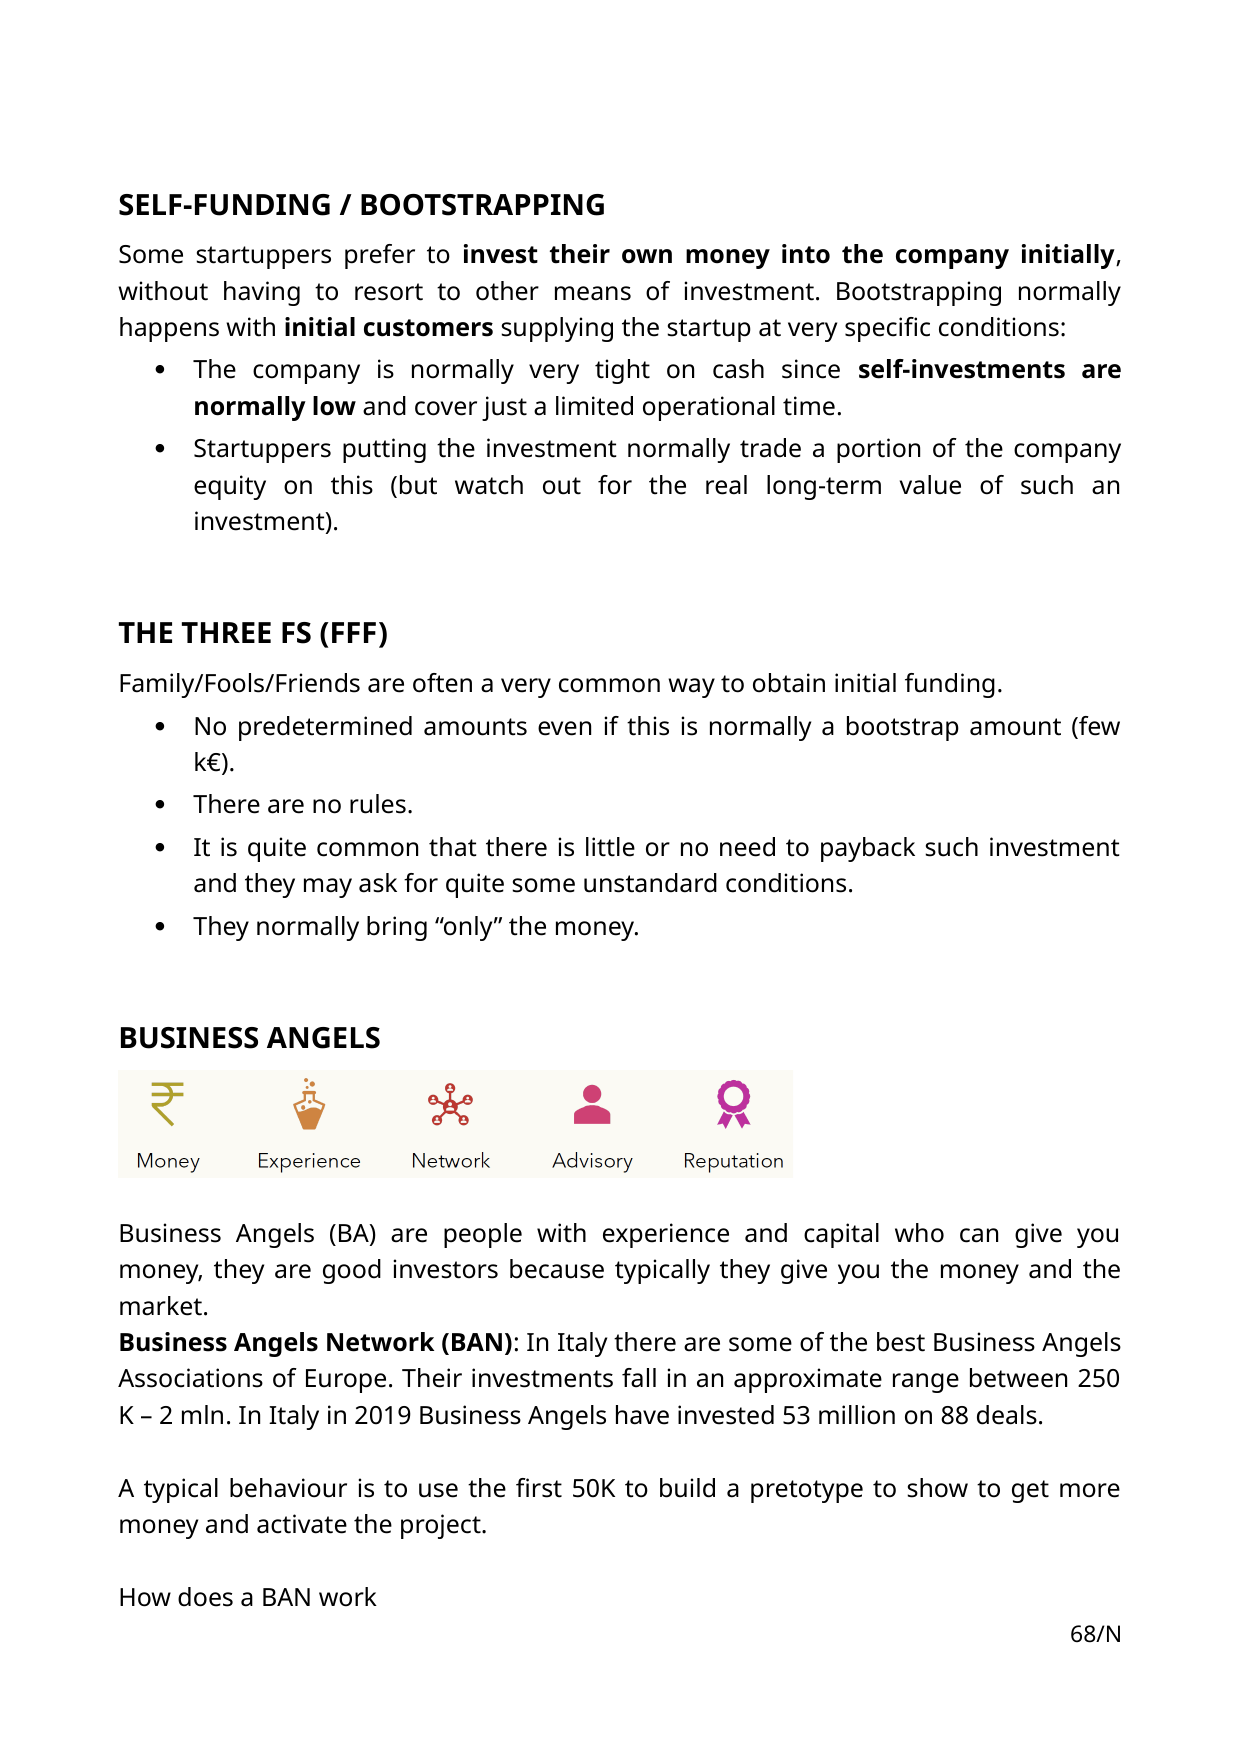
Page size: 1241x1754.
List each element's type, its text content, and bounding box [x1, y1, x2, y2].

text How does a BAN work [118, 1579, 1122, 1613]
text Business Angels Network (BAN): In Italy there are some of the best Business Angels Associations of Europe. Their investments fall in an approximate range between 250 K – 2 mln. In Italy in 2019 Business Angels have invested 53 million on 88 deals. [118, 1325, 1122, 1432]
list The company is normally very tight on cash since self-investments are normally low and cover just a limited operational time. [156, 352, 1122, 422]
list It is quite common that there is little or no need to payback such investment and they may ask for quite some unstandard conditions. [156, 830, 1122, 900]
list There are no rules. [156, 787, 1122, 821]
text Business Angels (BA) are people with experience and capital who can give you money, they are good investors because typically they give you the money and the market. [118, 1216, 1122, 1322]
text Family/Fools/Friends are often a very common way to obtain initial funding. [118, 666, 1122, 700]
list No predetermined amounts even if this is normally a bootstrap amount (few k€). [156, 708, 1122, 779]
list Startuppers putting the investment normally trade a portion of the company equity on this (but watch out for the real long-term value of such an investment). [156, 431, 1122, 538]
text THE THREE FS (FFF) [118, 613, 1122, 652]
text SELF-FUNDING / BOOTSTRAPPING [118, 184, 1122, 224]
text A typical behaviour is to use the first 50K to build a pretotype to show to get more money and activate the project. [118, 1470, 1122, 1541]
text BUSINESS ANGELS [118, 1018, 1122, 1057]
picture [118, 1070, 794, 1178]
text Some startuppers prefer to invest their own money into the company initially, without having to resort to other means of investment. Bootstrapping normally happens with initial customers supplying the startup at very specific conditions: [118, 237, 1122, 343]
list They normally bring “only” the money. [156, 909, 1122, 943]
